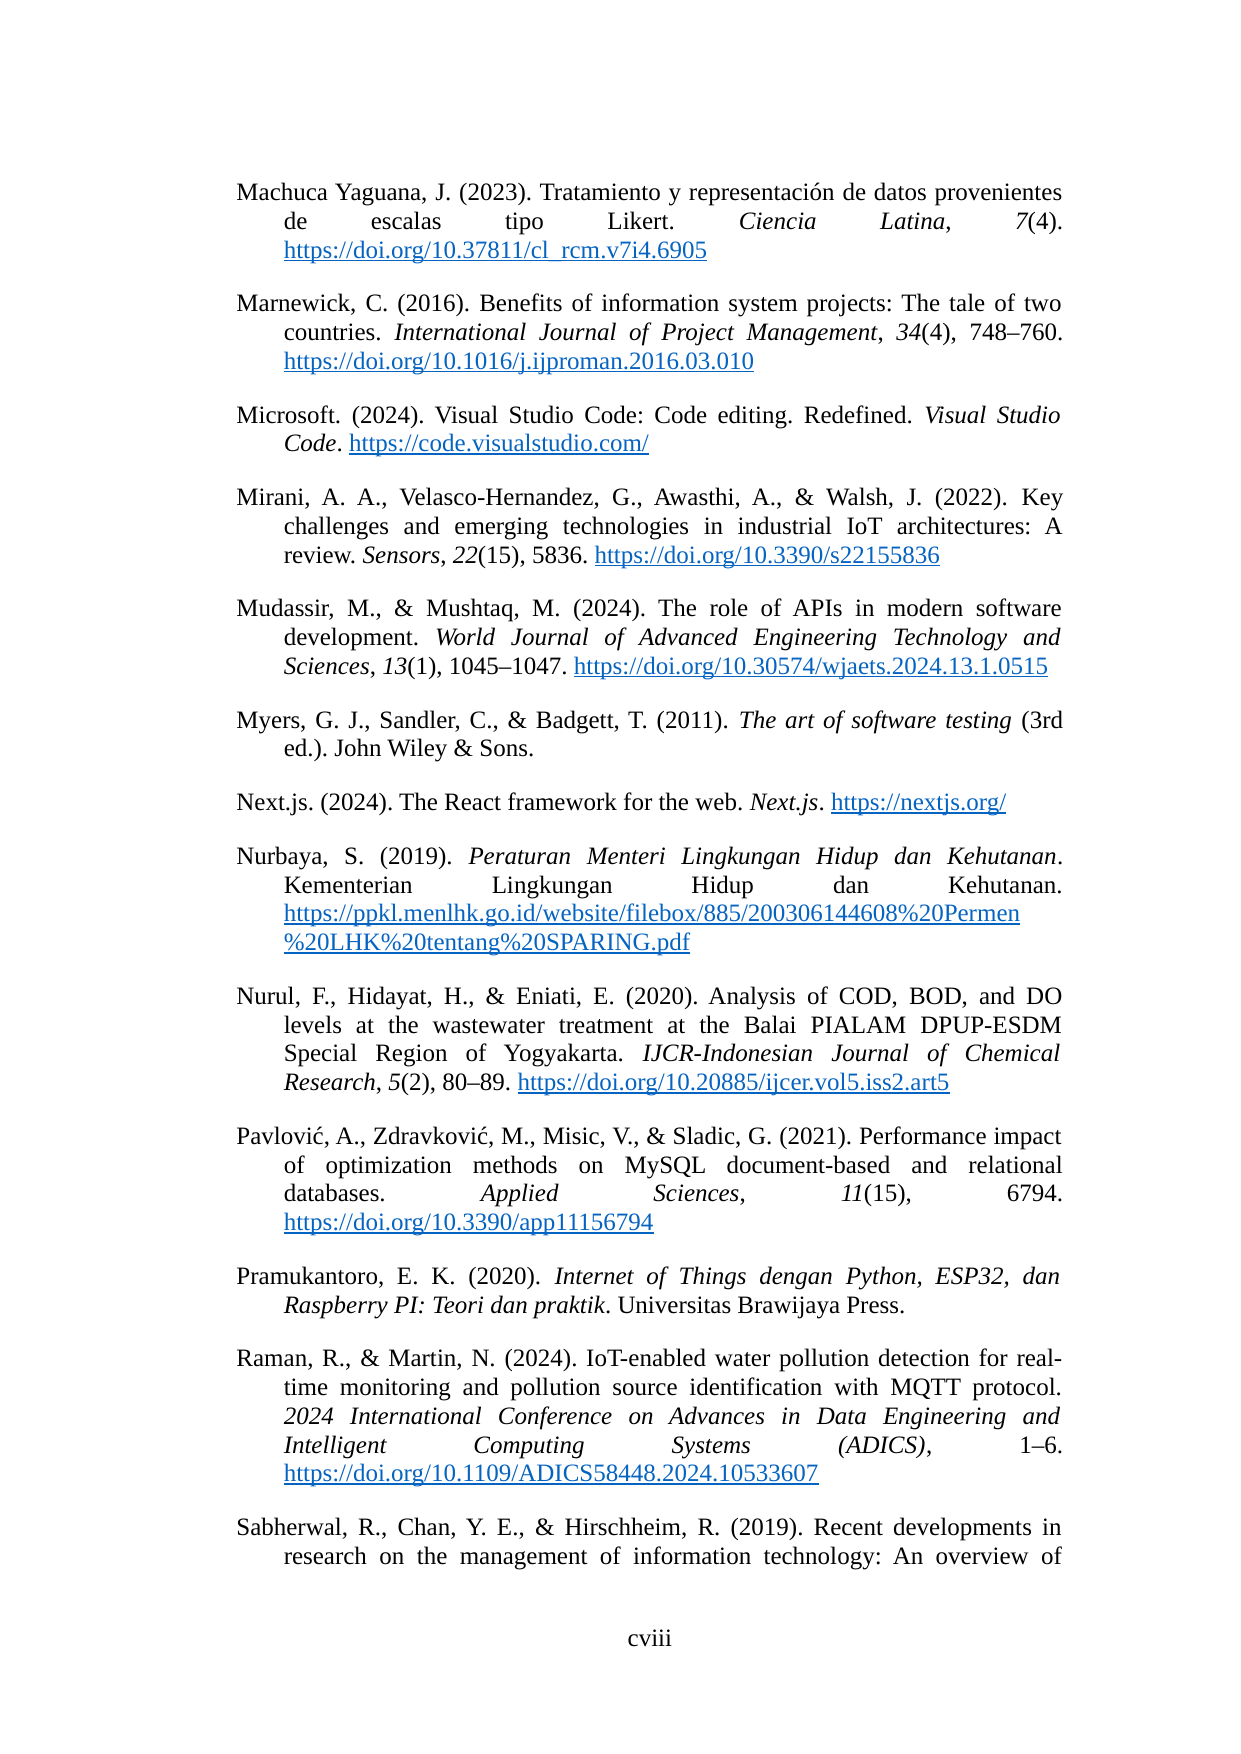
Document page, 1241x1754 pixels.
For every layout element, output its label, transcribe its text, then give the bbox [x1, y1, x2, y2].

text Marnewick, C. (2016). Benefits of information system projects: The tale of two countries. International Journal of Project Management, 34(4), 748–760. https://doi.org/10.1016/j.ijproman.2016.03.010 [236, 288, 1063, 375]
text Pavlović, A., Zdravković, M., Misic, V., & Sladic, G. (2021). Performance impact of optimization methods on MySQL document-based and relational databases. Applied Sciences, 11(15), 6794. https://doi.org/10.3390/app11156794 [236, 1121, 1063, 1236]
text Microsoft. (2024). Visual Studio Code: Code editing. Redefined. Visual Studio Code. https://code.visualstudio.com/ [236, 400, 1063, 457]
text Nurul, F., Hidayat, H., & Eniati, E. (2020). Analysis of COD, BOD, and DO levels at the wastewater treatment at the Balai PIALAM DPUP-ESDM Special Region of Yogyakarta. IJCR-Indonesian Journal of Chemical Research, 5(2), 80–89. https://doi.org/10.20885/ijcer.vol5.iss2.art5 [236, 981, 1063, 1096]
text Mirani, A. A., Velasco-Hernandez, G., Awasthi, A., & Walsh, J. (2022). Key challenges and emerging technologies in industrial IoT architectures: A review. Sensors, 22(15), 5836. https://doi.org/10.3390/s22155836 [236, 482, 1063, 568]
text Nurbaya, S. (2019). Peraturan Menteri Lingkungan Hidup dan Kehutanan. Kementerian Lingkungan Hidup dan Kehutanan. https://ppkl.menlhk.go.id/website/filebox/885/200306144608%20Permen%20LHK%20tentang%20SPARING.pdf [236, 841, 1063, 956]
text Next.js. (2024). The React framework for the web. Next.js. https://nextjs.org/ [236, 787, 1063, 816]
text Raman, R., & Martin, N. (2024). IoT-enabled water pollution detection for real-time monitoring and pollution source identification with MQTT protocol. 2024 International Conference on Advances in Data Engineering and Intelligent Computing Systems (ADICS), 1–6. https://doi.org/10.1109/ADICS58448.2024.10533607 [236, 1343, 1063, 1487]
text Pramukantoro, E. K. (2020). Internet of Things dengan Python, ESP32, dan Raspberry PI: Teori dan praktik. Universitas Brawijaya Press. [236, 1261, 1063, 1318]
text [236, 1512, 1063, 1570]
text Myers, G. J., Sandler, C., & Badgett, T. (2011). The art of software testing (3rd ed.). John Wiley & Sons. [236, 705, 1063, 762]
text Machuca Yaguana, J. (2023). Tratamiento y representación de datos provenientes de escalas tipo Likert. Ciencia Latina, 7(4). https://doi.org/10.37811/cl_rcm.v7i4.6905 [236, 177, 1063, 263]
text Mudassir, M., & Mushtaq, M. (2024). The role of APIs in modern software development. World Journal of Advanced Engineering Technology and Sciences, 13(1), 1045–1047. https://doi.org/10.30574/wjaets.2024.13.1.0515 [236, 593, 1063, 680]
